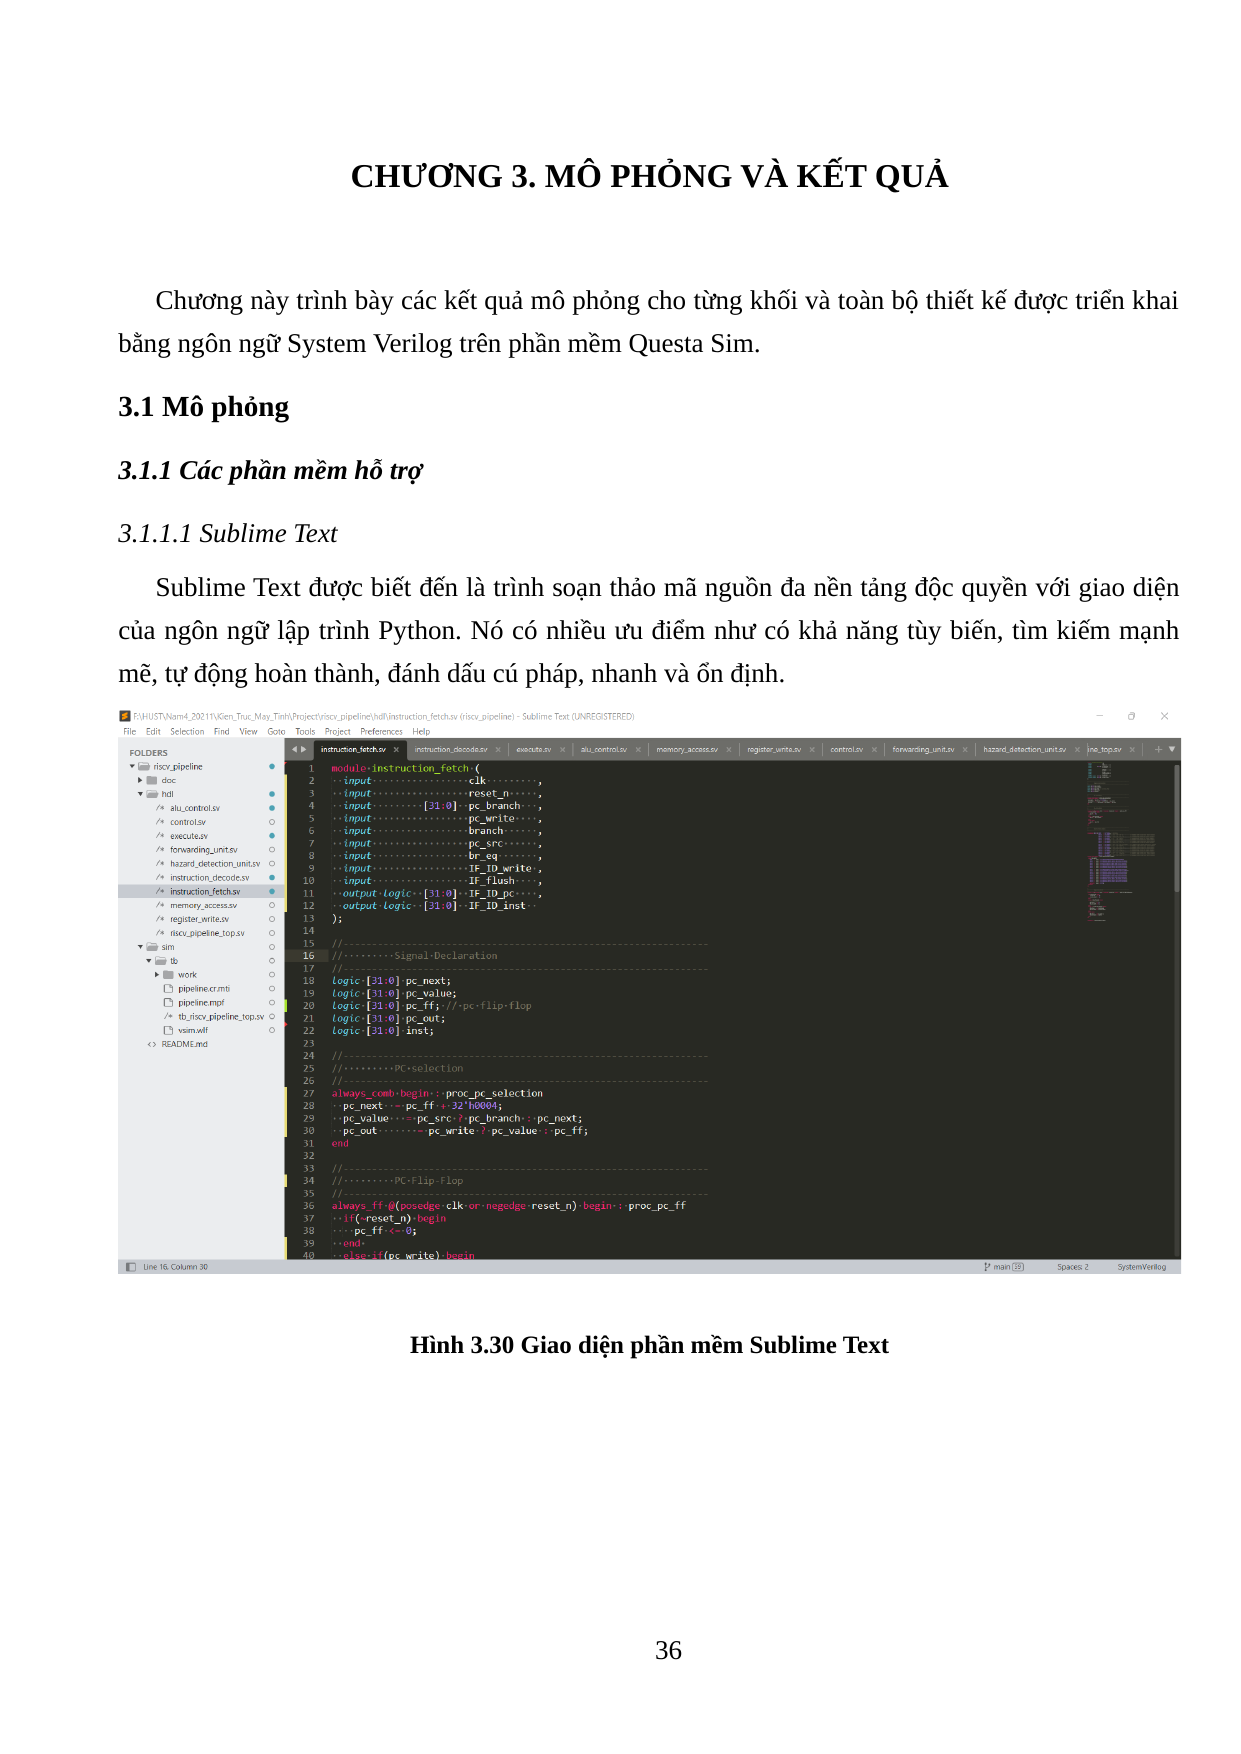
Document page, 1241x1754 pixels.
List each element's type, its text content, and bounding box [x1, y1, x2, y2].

text Chương này trình bày các kết quả mô phỏng cho từng khối và toàn bộ thiết kế được triển khai bằng ngôn ngữ System Verilog trên phần mềm Questa Sim. [118, 281, 1181, 362]
subtitle MÔ PHỎNG VÀ KẾT QUẢ [118, 138, 1181, 213]
text Sublime Text được biết đến là trình soạn thảo mã nguồn đa nền tảng độc quyền với giao diện của ngôn ngữ lập trình Python. Nó có nhiều ưu điểm như có khả năng tùy biến, tìm kiếm mạnh mẽ, tự động hoàn thành, đánh dấu cú pháp, nhanh và ổn định. [118, 568, 1181, 692]
subtitle Sublime Text [118, 513, 1181, 551]
subtitle Các phần mềm hỗ trợ [118, 451, 1181, 488]
picture [118, 708, 1182, 1274]
subtitle Mô phỏng [118, 387, 1181, 425]
